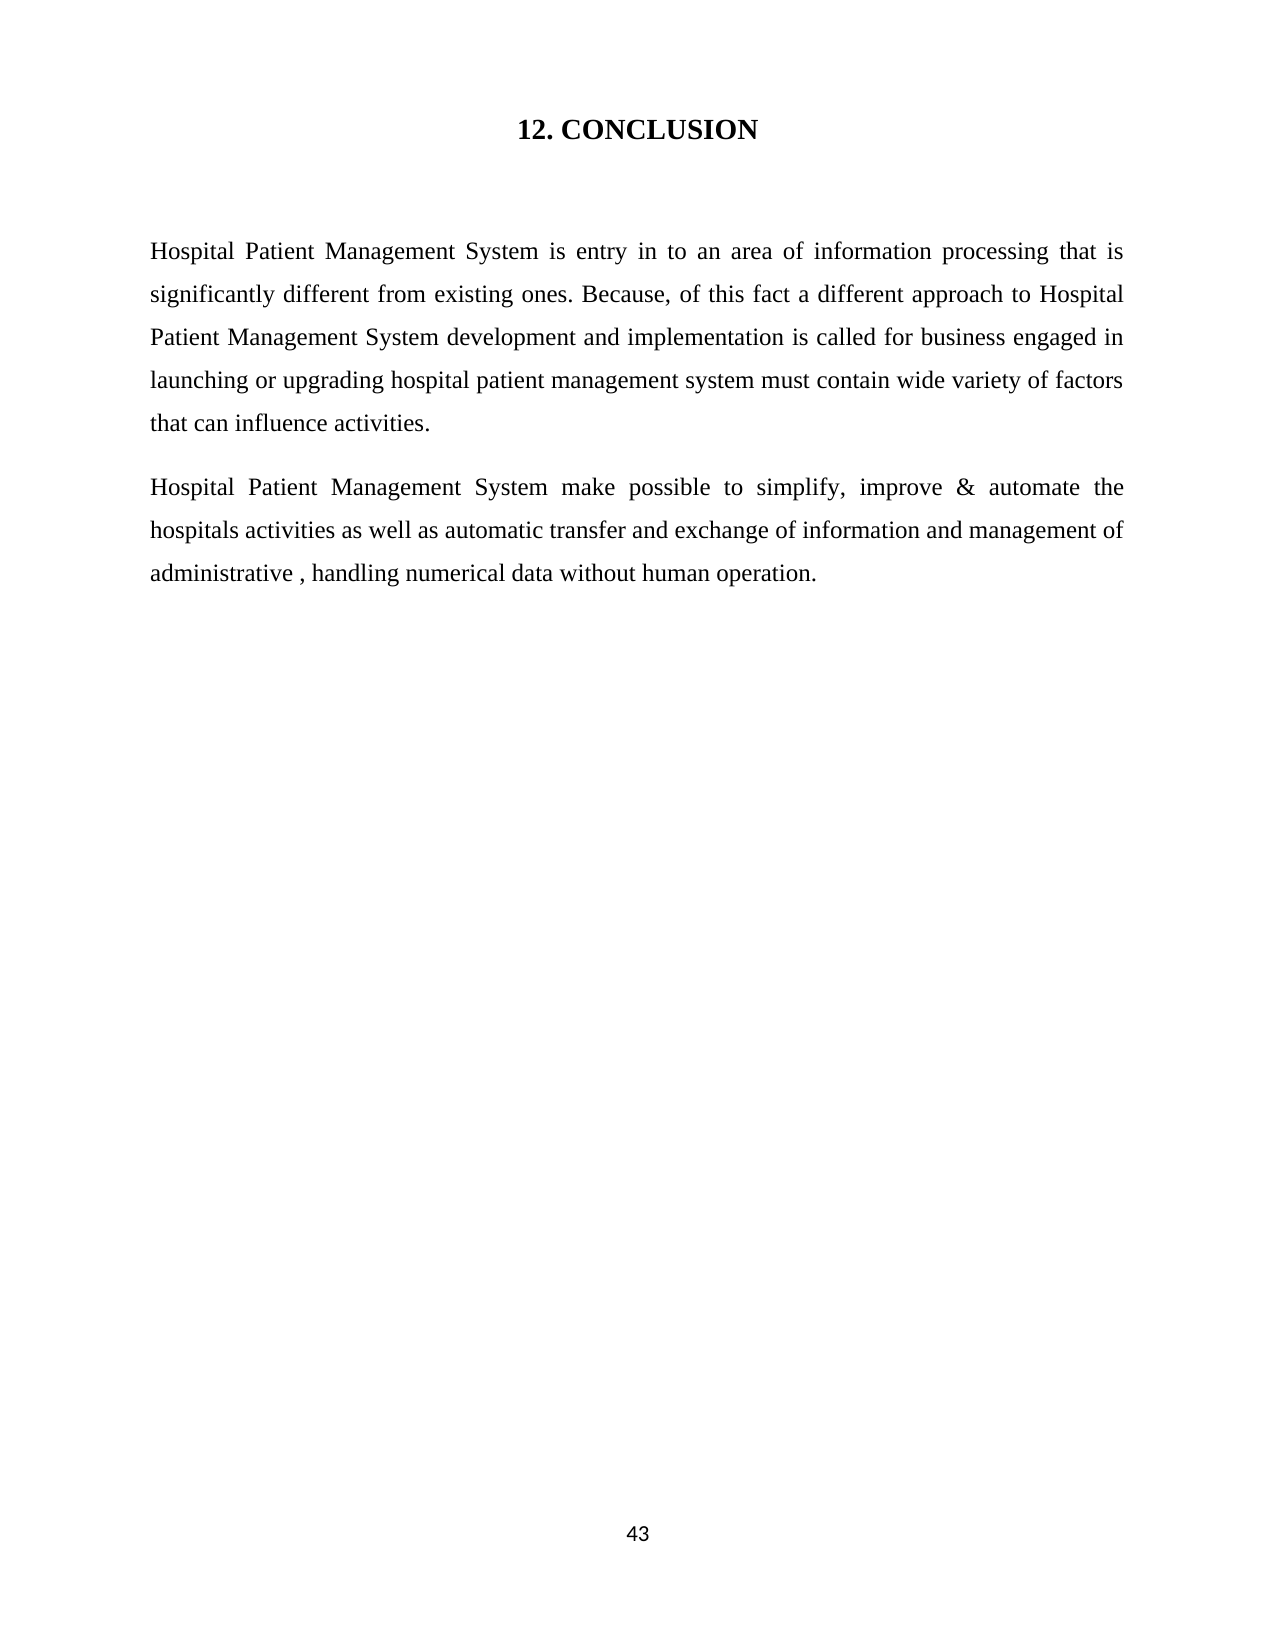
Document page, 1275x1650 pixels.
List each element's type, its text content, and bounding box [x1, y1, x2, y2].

text Hospital Patient Management System make possible to simplify, improve & automate the hospitals activities as well as automatic transfer and exchange of information and management of administrative , handling numerical data without human operation. [150, 472, 1125, 587]
text 12. CONCLUSION [150, 112, 1125, 146]
text Hospital Patient Management System is entry in to an area of information processing that is significantly different from existing ones. Because, of this fact a different approach to Hospital Patient Management System development and implementation is called for business engaged in launching or upgrading hospital patient management system must contain wide variety of factors that can influence activities. [150, 236, 1125, 437]
